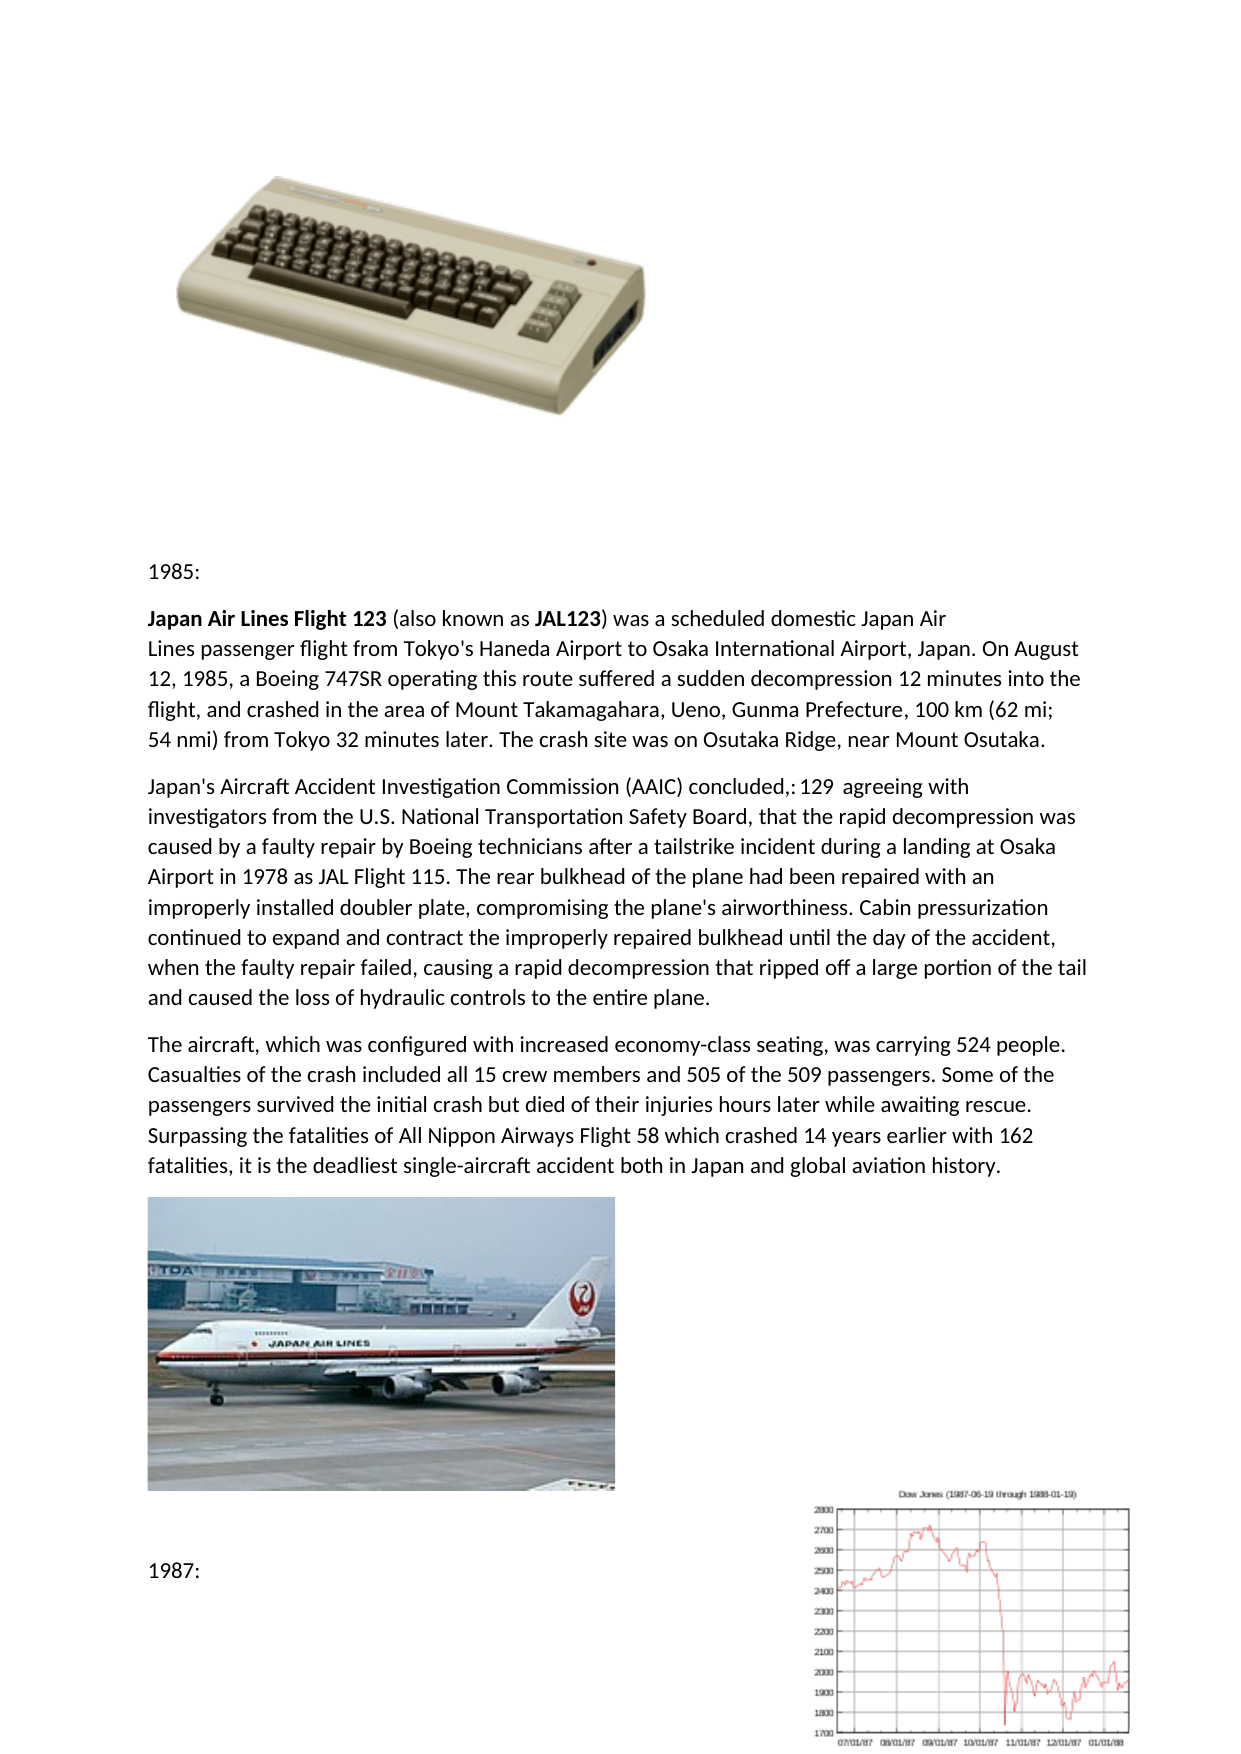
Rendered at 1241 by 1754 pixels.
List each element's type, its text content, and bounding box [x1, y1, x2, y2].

text Japan Air Lines Flight 123 (also known as JAL123) was a scheduled domestic Japan Air Lines passenger flight from Tokyo's Haneda Airport to Osaka International Airport, Japan. On August 12, 1985, a Boeing 747SR operating this route suffered a sudden decompression 12 minutes into the flight, and crashed in the area of Mount Takamagahara, Ueno, Gunma Prefecture, 100 km (62 mi; 54 nmi) from Tokyo 32 minutes later. The crash site was on Osutaka Ridge, near Mount Osutaka. [148, 604, 1093, 753]
text Japan's Aircraft Accident Investigation Commission (AAIC) concluded,: 129 agreeing with investigators from the U.S. National Transportation Safety Board, that the rapid decompression was caused by a faulty repair by Boeing technicians after a tailstrike incident during a landing at Osaka Airport in 1978 as JAL Flight 115. The rear bulkhead of the plane had been repaired with an improperly installed doubler plate, compromising the plane's airworthiness. Cabin pressurization continued to expand and contract the improperly repaired bulkhead until the day of the accident, when the faulty repair failed, causing a rapid decompression that ripped off a large portion of the tail and caused the loss of hydraulic controls to the entire plane. [148, 772, 1093, 1011]
picture [147, 1197, 616, 1491]
picture [147, 147, 674, 445]
picture [809, 1482, 1137, 1751]
text 1987: [148, 1556, 811, 1584]
text The aircraft, which was configured with increased economy-class seating, was carrying 524 people. Casualties of the crash included all 15 crew members and 505 of the 509 passengers. Some of the passengers survived the initial crash but died of their injuries hours later while awaiting rescue. Surpassing the fatalities of All Nippon Airways Flight 58 which crashed 14 years earlier with 162 fatalities, it is the deadliest single-aircraft accident both in Japan and global aviation history. [148, 1030, 1093, 1179]
text 1985: [148, 557, 1093, 585]
